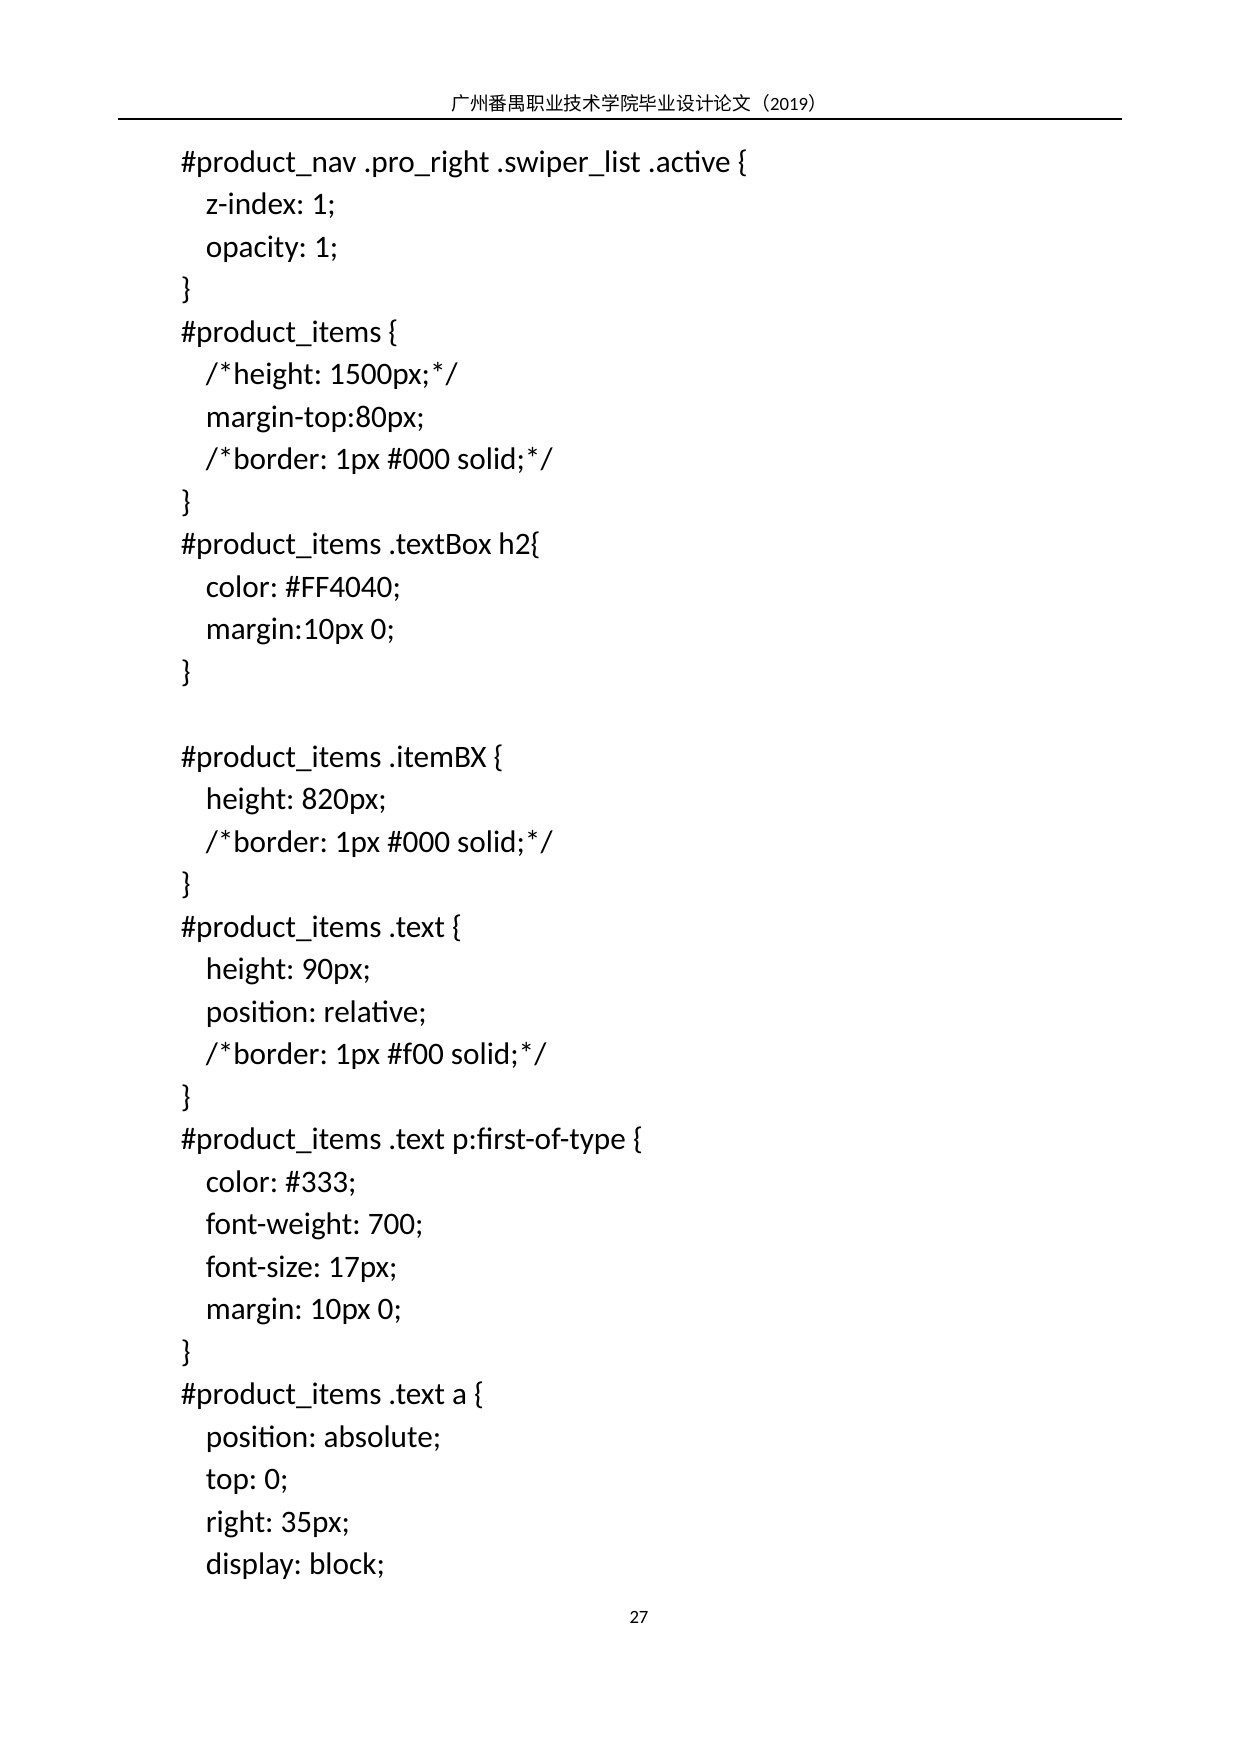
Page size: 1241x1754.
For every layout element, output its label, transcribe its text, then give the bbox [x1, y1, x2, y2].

text position: absolute; [118, 1414, 1122, 1457]
text /*border: 1px #f00 solid;*/ [118, 1032, 1122, 1074]
text z-index: 1; [118, 182, 1122, 224]
text margin:10px 0; [118, 607, 1122, 649]
text #product_items .text a { [118, 1372, 1122, 1414]
text margin-top:80px; [118, 394, 1122, 437]
text height: 90px; [118, 947, 1122, 989]
text color: #FF4040; [118, 564, 1122, 607]
text #product_items .text { [118, 904, 1122, 947]
text font-size: 17px; [118, 1244, 1122, 1287]
text color: #333; [118, 1159, 1122, 1202]
text #product_items { [118, 309, 1122, 352]
text } [118, 649, 1122, 692]
text opacity: 1; [118, 224, 1122, 267]
text top: 0; [118, 1457, 1122, 1499]
text } [118, 1074, 1122, 1117]
text position: relative; [118, 989, 1122, 1032]
text #product_nav .pro_right .swiper_list .active { [118, 139, 1122, 182]
text right: 35px; [118, 1499, 1122, 1542]
text #product_items .itemBX { [118, 734, 1122, 777]
text height: 820px; [118, 777, 1122, 819]
text display: block; [118, 1542, 1122, 1584]
text /*border: 1px #000 solid;*/ [118, 437, 1122, 479]
text } [118, 267, 1122, 309]
text margin: 10px 0; [118, 1287, 1122, 1329]
text /*border: 1px #000 solid;*/ [118, 819, 1122, 862]
text } [118, 479, 1122, 522]
text } [118, 862, 1122, 904]
text #product_items .textBox h2{ [118, 522, 1122, 564]
text font-weight: 700; [118, 1202, 1122, 1244]
text #product_items .text p:first-of-type { [118, 1117, 1122, 1159]
text /*height: 1500px;*/ [118, 352, 1122, 394]
text } [118, 1329, 1122, 1372]
